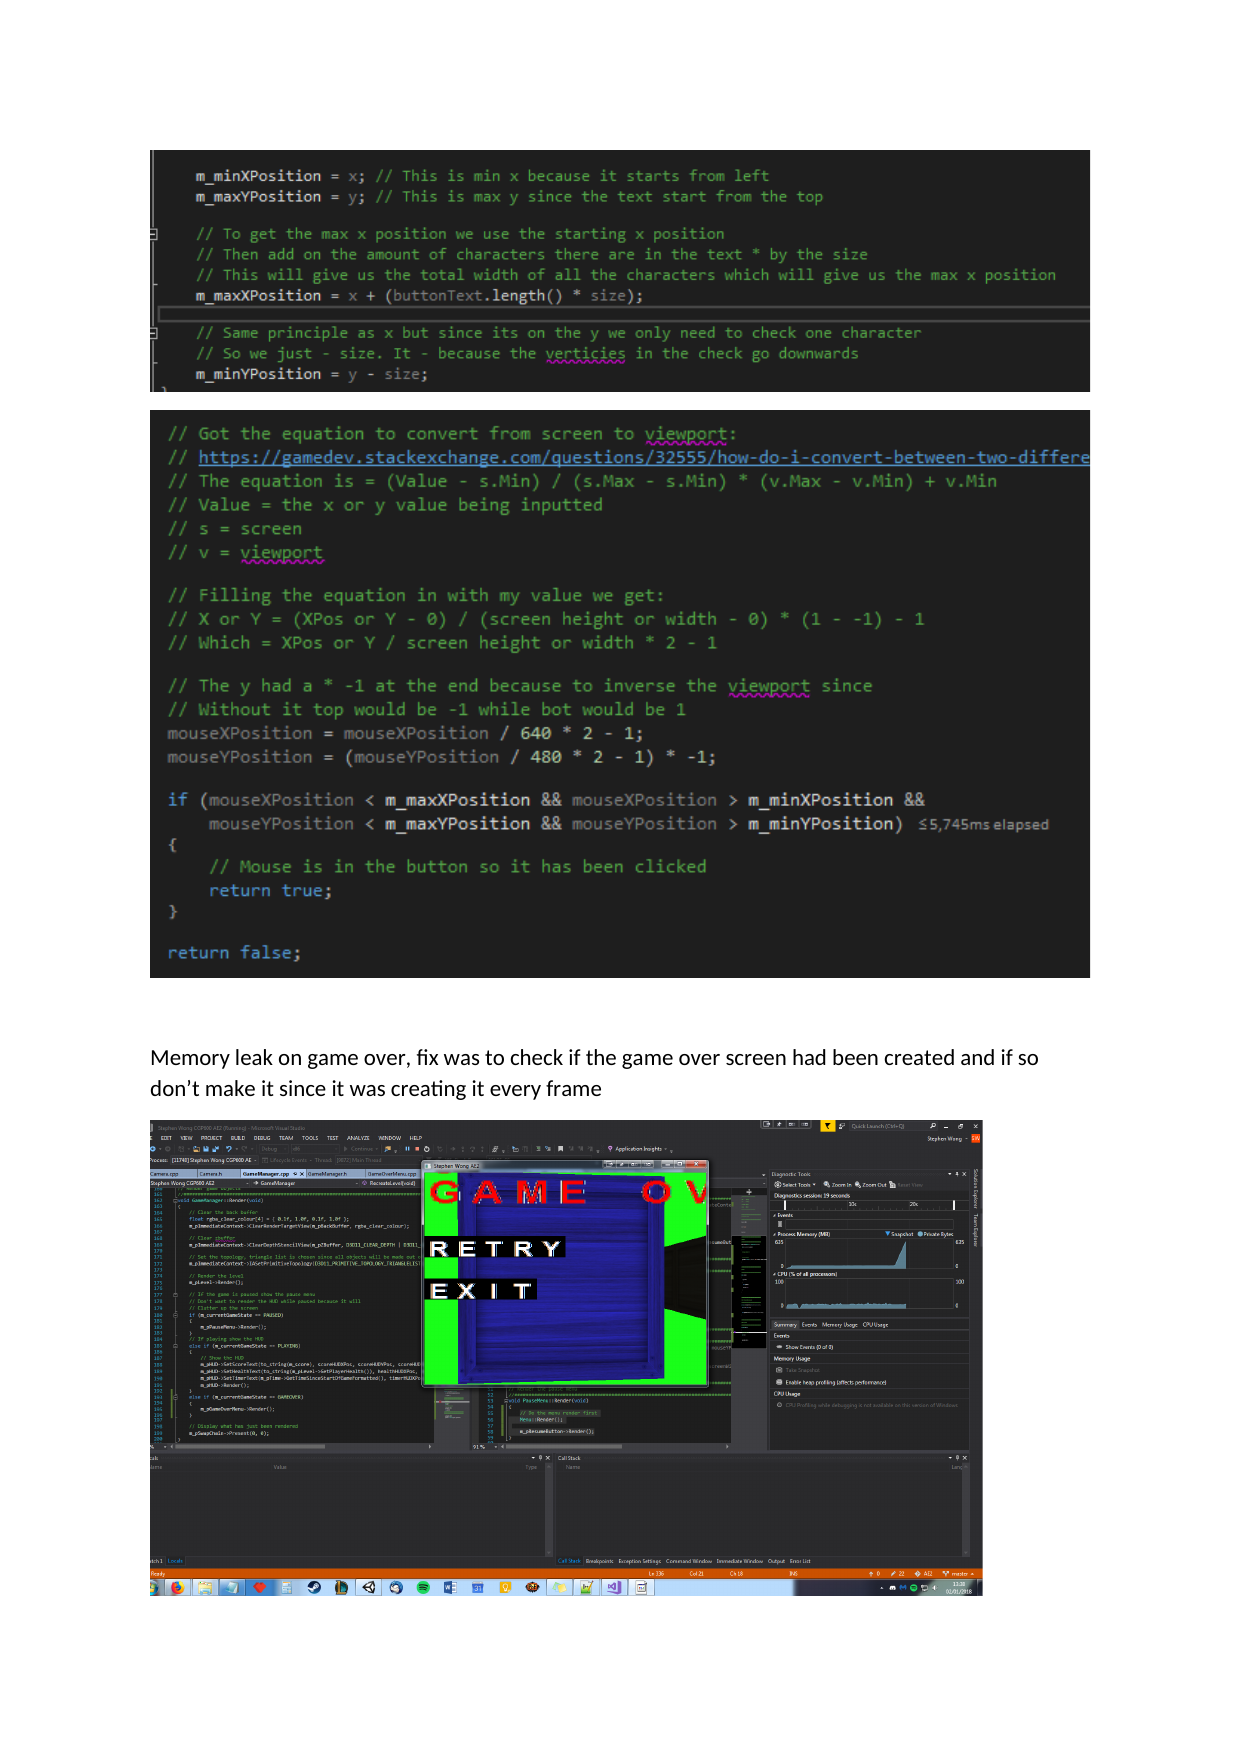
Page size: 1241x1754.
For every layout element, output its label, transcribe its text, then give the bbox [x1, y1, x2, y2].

picture [150, 410, 1091, 978]
picture [150, 1120, 983, 1596]
picture [150, 150, 1091, 392]
text Memory leak on game over, fix was to check if the game over screen had been created and if so don’t make it since it was creating it every frame [150, 1043, 1090, 1102]
